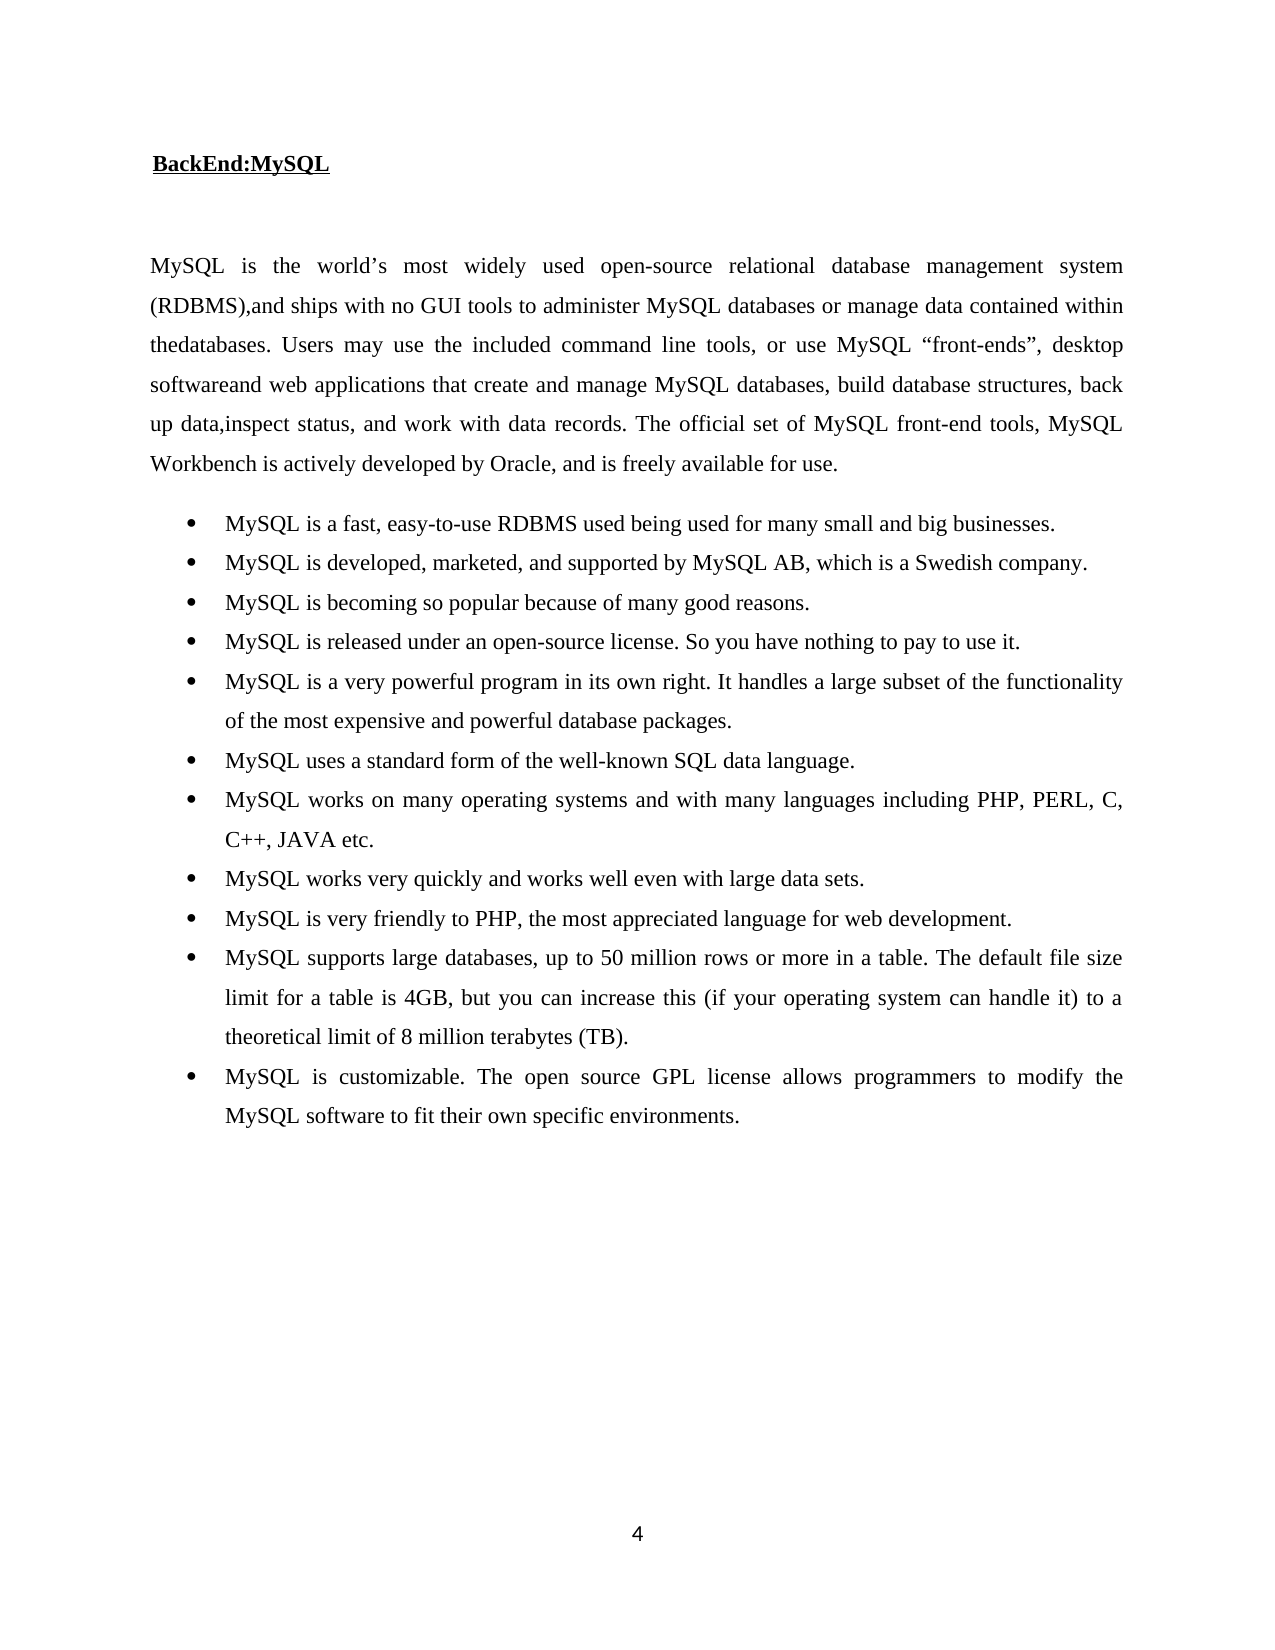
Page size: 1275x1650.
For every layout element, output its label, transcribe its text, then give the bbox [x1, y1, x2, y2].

list MySQL uses a standard form of the well-known SQL data language. [187, 747, 1125, 773]
text MySQL is the world’s most widely used open-source relational database management system (RDBMS),and ships with no GUI tools to administer MySQL databases or manage data contained within thedatabases. Users may use the included command line tools, or use MySQL “front-ends”, desktop softwareand web applications that create and manage MySQL databases, build database structures, back up data,inspect status, and work with data records. The official set of MySQL front-end tools, MySQL Workbench is actively developed by Oracle, and is freely available for use. [150, 252, 1125, 476]
list MySQL is becoming so popular because of many good reasons. [187, 589, 1125, 615]
list MySQL works on many operating systems and with many languages including PHP, PERL, C, C++, JAVA etc. [187, 786, 1125, 852]
list MySQL is very friendly to PHP, the most appreciated language for web development. [187, 905, 1125, 931]
list MySQL supports large databases, up to 50 million rows or more in a table. The default file size limit for a table is 4GB, but you can increase this (if your operating system can handle it) to a theoretical limit of 8 million terabytes (TB). [187, 944, 1125, 1049]
list MySQL is a very powerful program in its own right. It handles a large subset of the functionality of the most expensive and powerful database packages. [187, 668, 1125, 734]
list MySQL is a fast, easy-to-use RDBMS used being used for many small and big businesses. [187, 510, 1125, 536]
list MySQL is customizable. The open source GPL license allows programmers to modify the MySQL software to fit their own specific environments. [187, 1063, 1125, 1128]
list MySQL works very quickly and works well even with large data sets. [187, 865, 1125, 892]
list MySQL is developed, marketed, and supported by MySQL AB, which is a Swedish company. [187, 549, 1125, 576]
list MySQL is released under an open-source license. So you have nothing to pay to use it. [187, 628, 1125, 655]
text BackEnd:MySQL [152, 150, 1125, 176]
